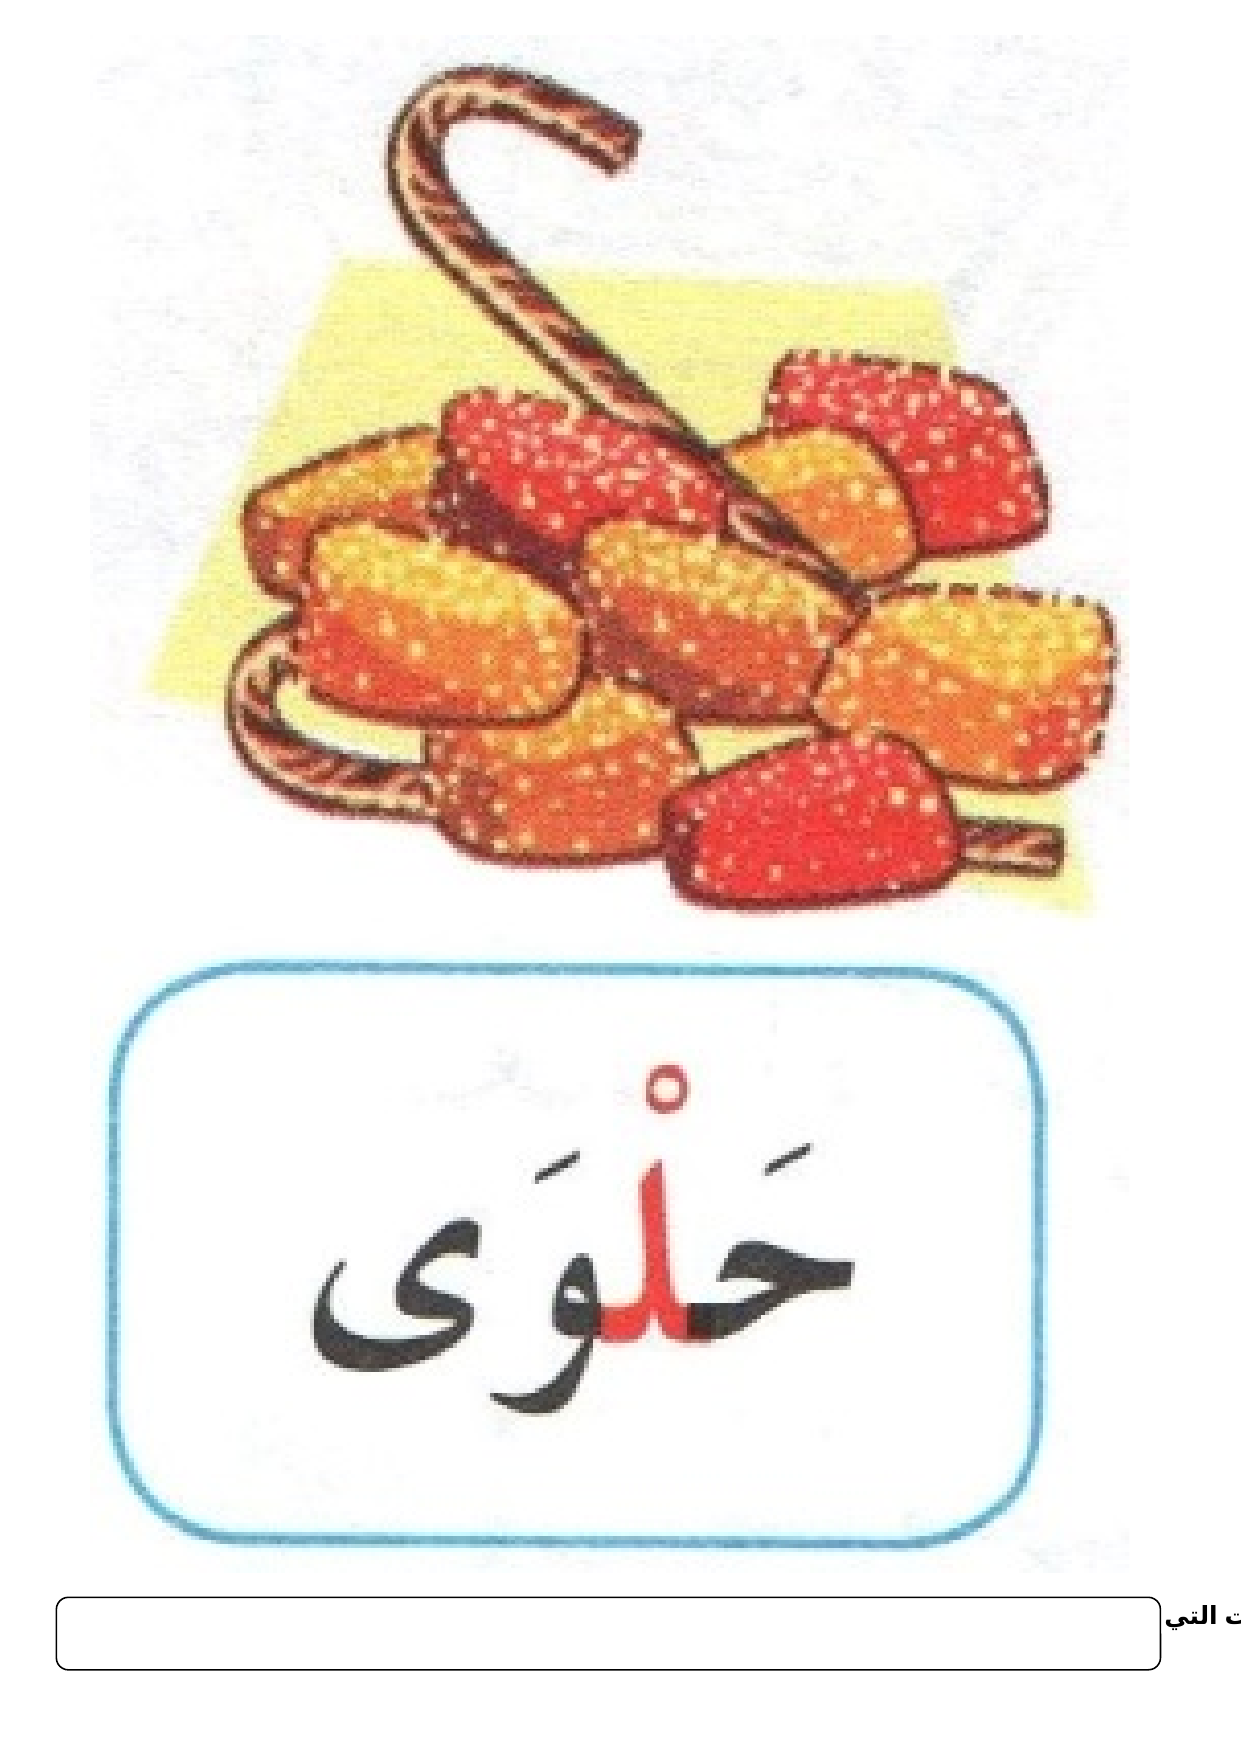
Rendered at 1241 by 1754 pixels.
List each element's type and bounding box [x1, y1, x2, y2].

picture [90, 35, 1130, 1573]
